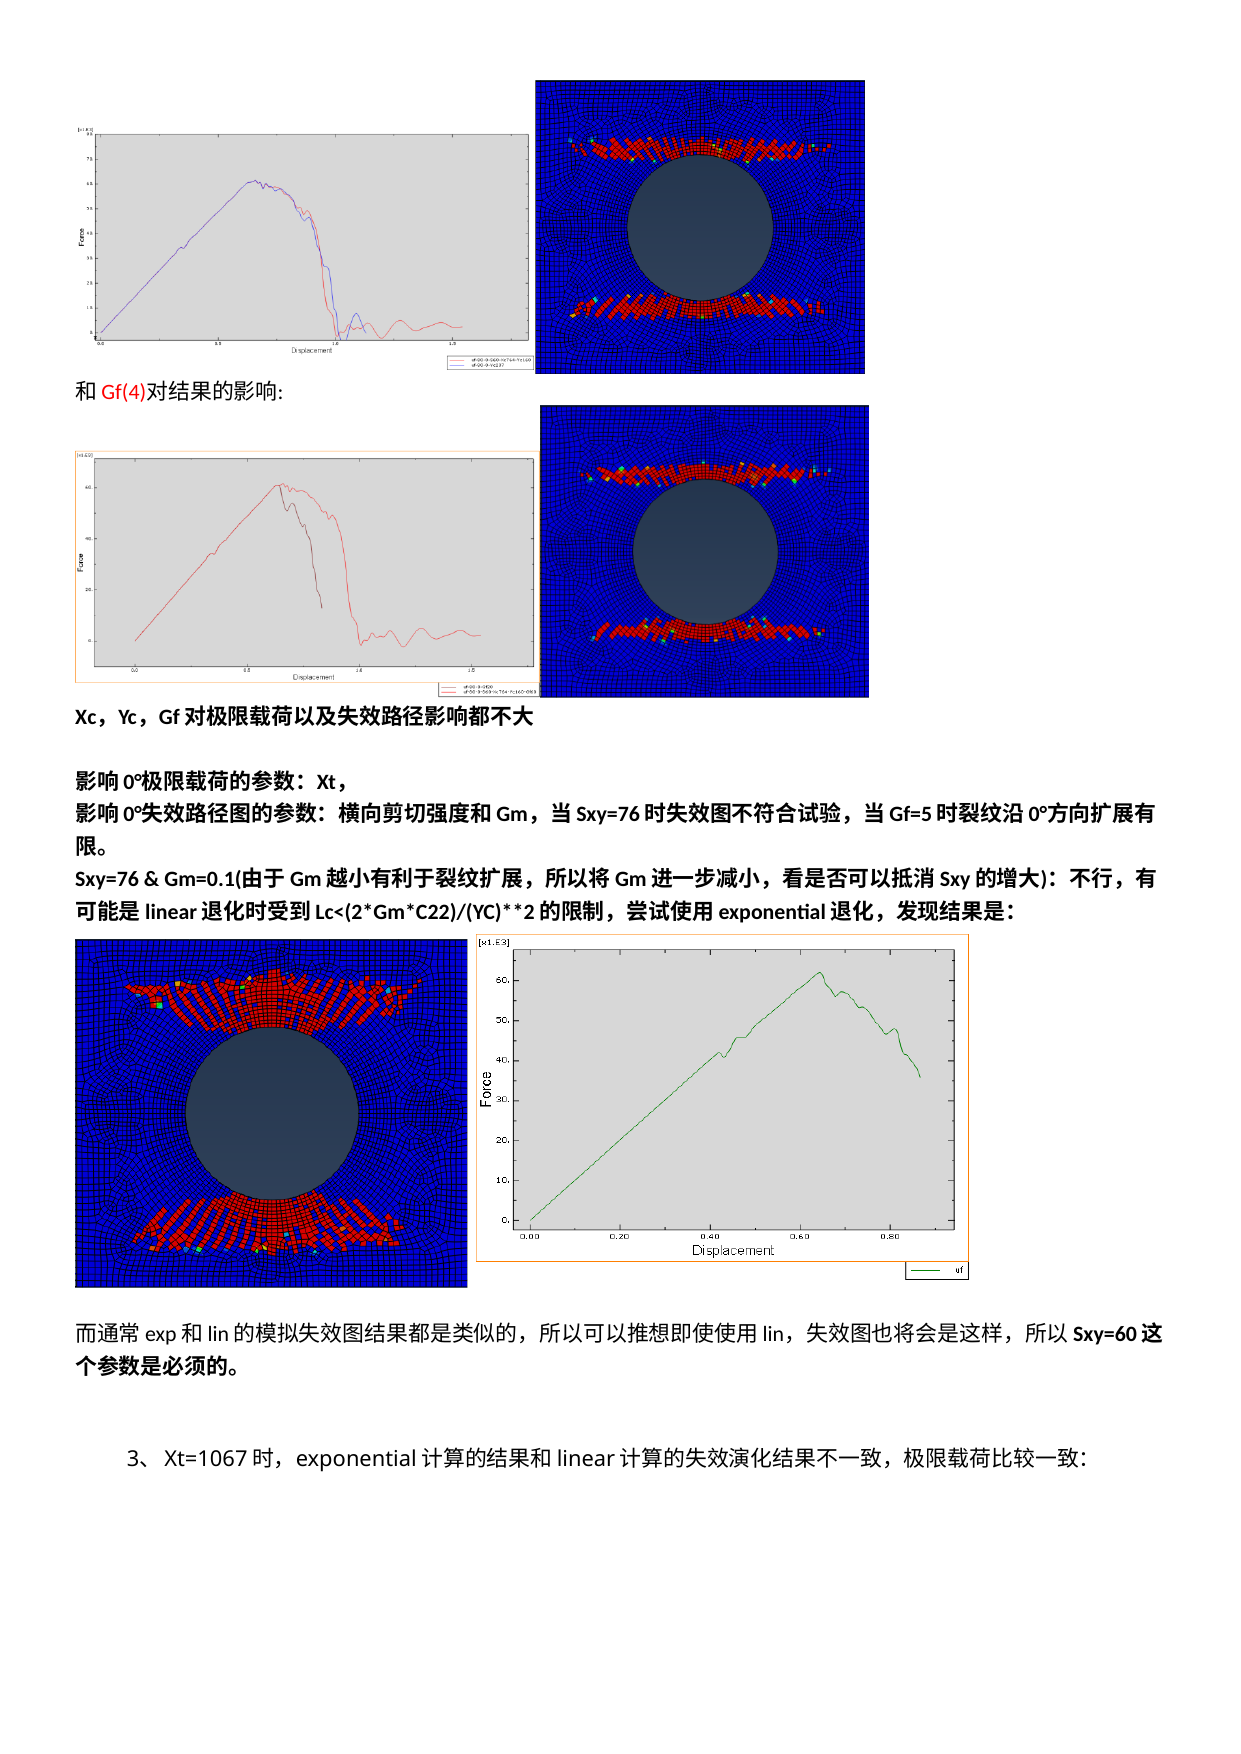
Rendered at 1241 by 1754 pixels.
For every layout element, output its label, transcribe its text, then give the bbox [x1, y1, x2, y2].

text Sxy=76 & Gm=0.1(由于Gm越小有利于裂纹扩展，所以将Gm进一步减小，看是否可以抵消Sxy的增大)：不行，有可能是linear退化时受到Lc<(2*Gm*C22)/(YC)**2的限制，尝试使用exponential退化，发现结果是： [75, 861, 1165, 926]
picture [75, 405, 869, 698]
subtitle Xt=1067时，exponential计算的结果和linear计算的失效演化结果不一致，极限载荷比较一致： [127, 1440, 1165, 1473]
text 影响0°失效路径图的参数：横向剪切强度和Gm，当Sxy=76时失效图不符合试验，当Gf=5时裂纹沿0°方向扩展有限。 [75, 796, 1165, 861]
text Xc，Yc，Gf对极限载荷以及失效路径影响都不大 [75, 698, 1165, 731]
picture [75, 80, 865, 374]
text 和Gf(4)对结果的影响: [75, 373, 1165, 406]
picture [75, 925, 977, 1288]
text 而通常exp和lin的模拟失效图结果都是类似的，所以可以推想即使使用lin，失效图也将会是这样，所以Sxy=60这个参数是必须的。 [75, 1316, 1165, 1381]
text 影响0°极限载荷的参数：Xt， [75, 763, 1165, 796]
